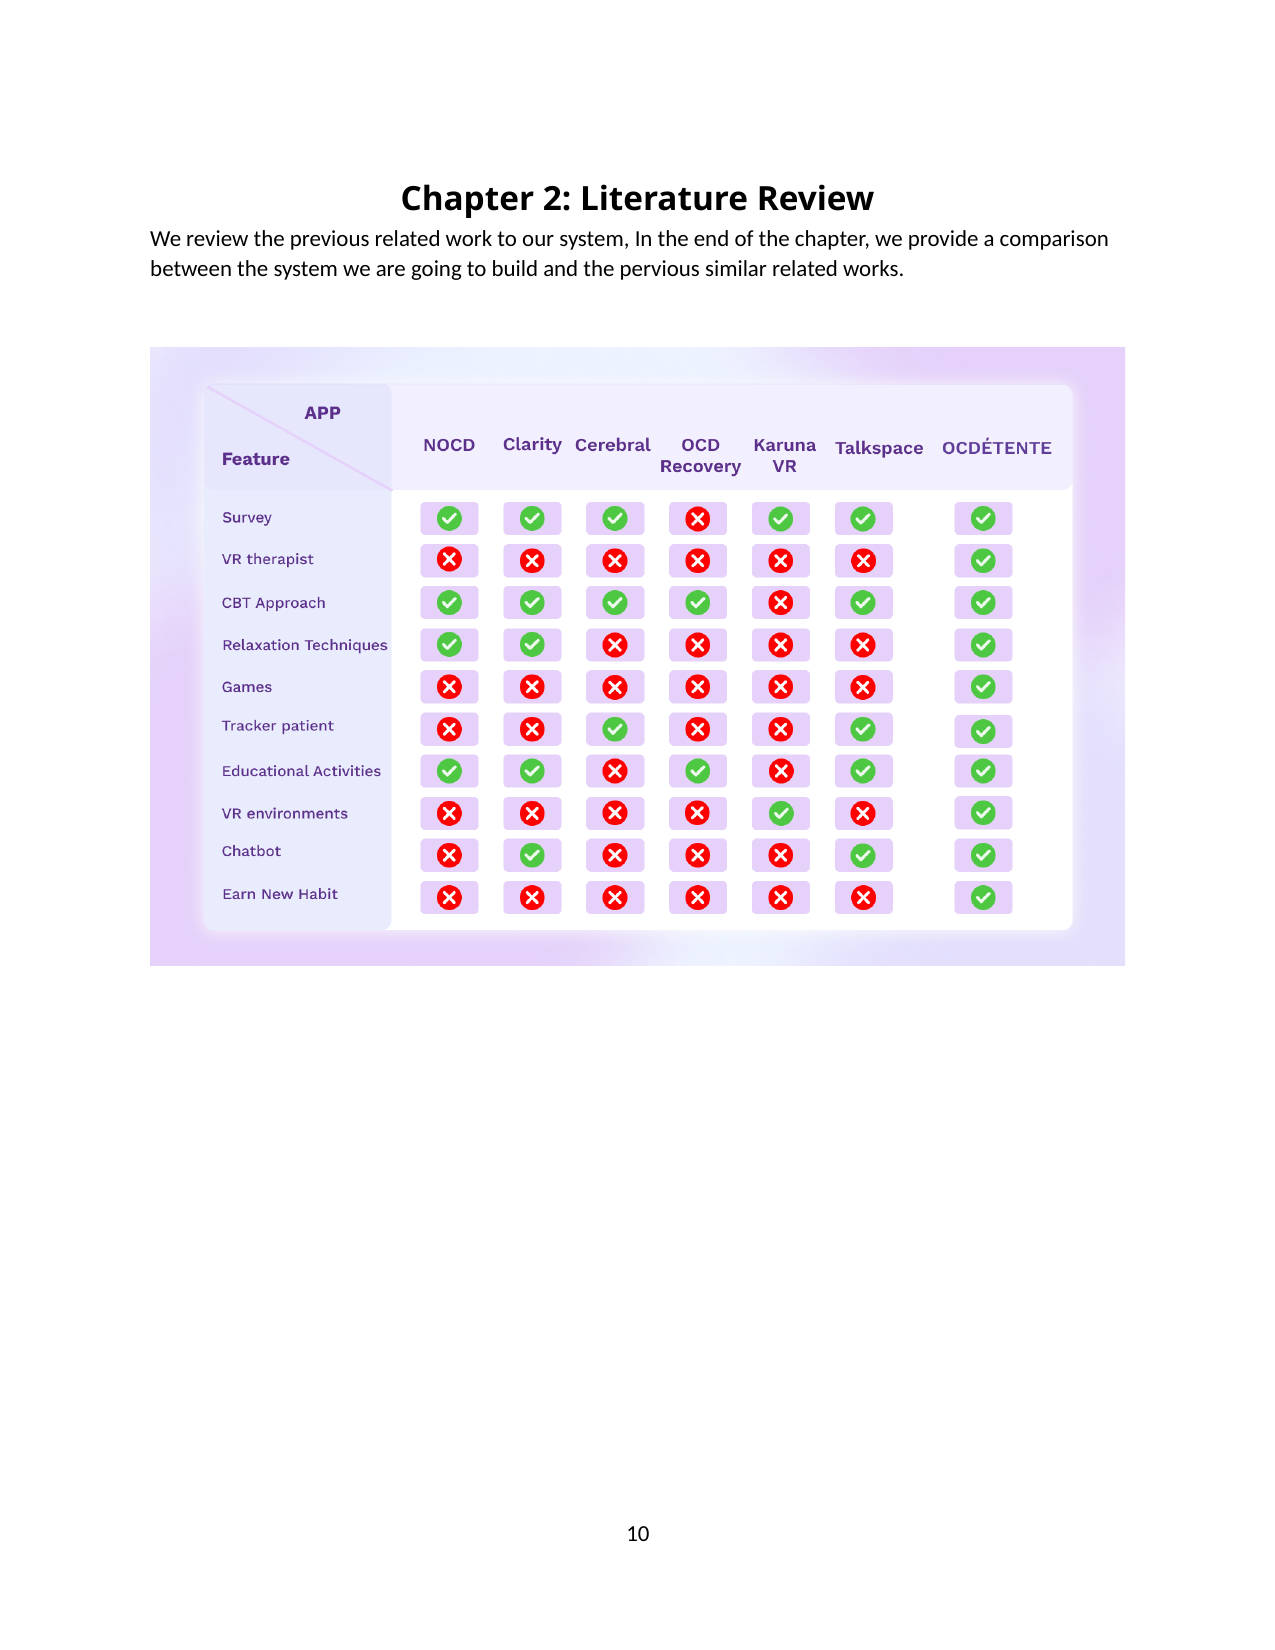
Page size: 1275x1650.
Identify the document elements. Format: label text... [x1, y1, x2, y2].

picture [150, 347, 1125, 966]
text We review the previous related work to our system, In the end of the chapter, we provide a comparison between the system we are going to build and the pervious similar related works. [150, 224, 1125, 282]
subtitle Chapter 2: Literature Review [150, 175, 1125, 220]
